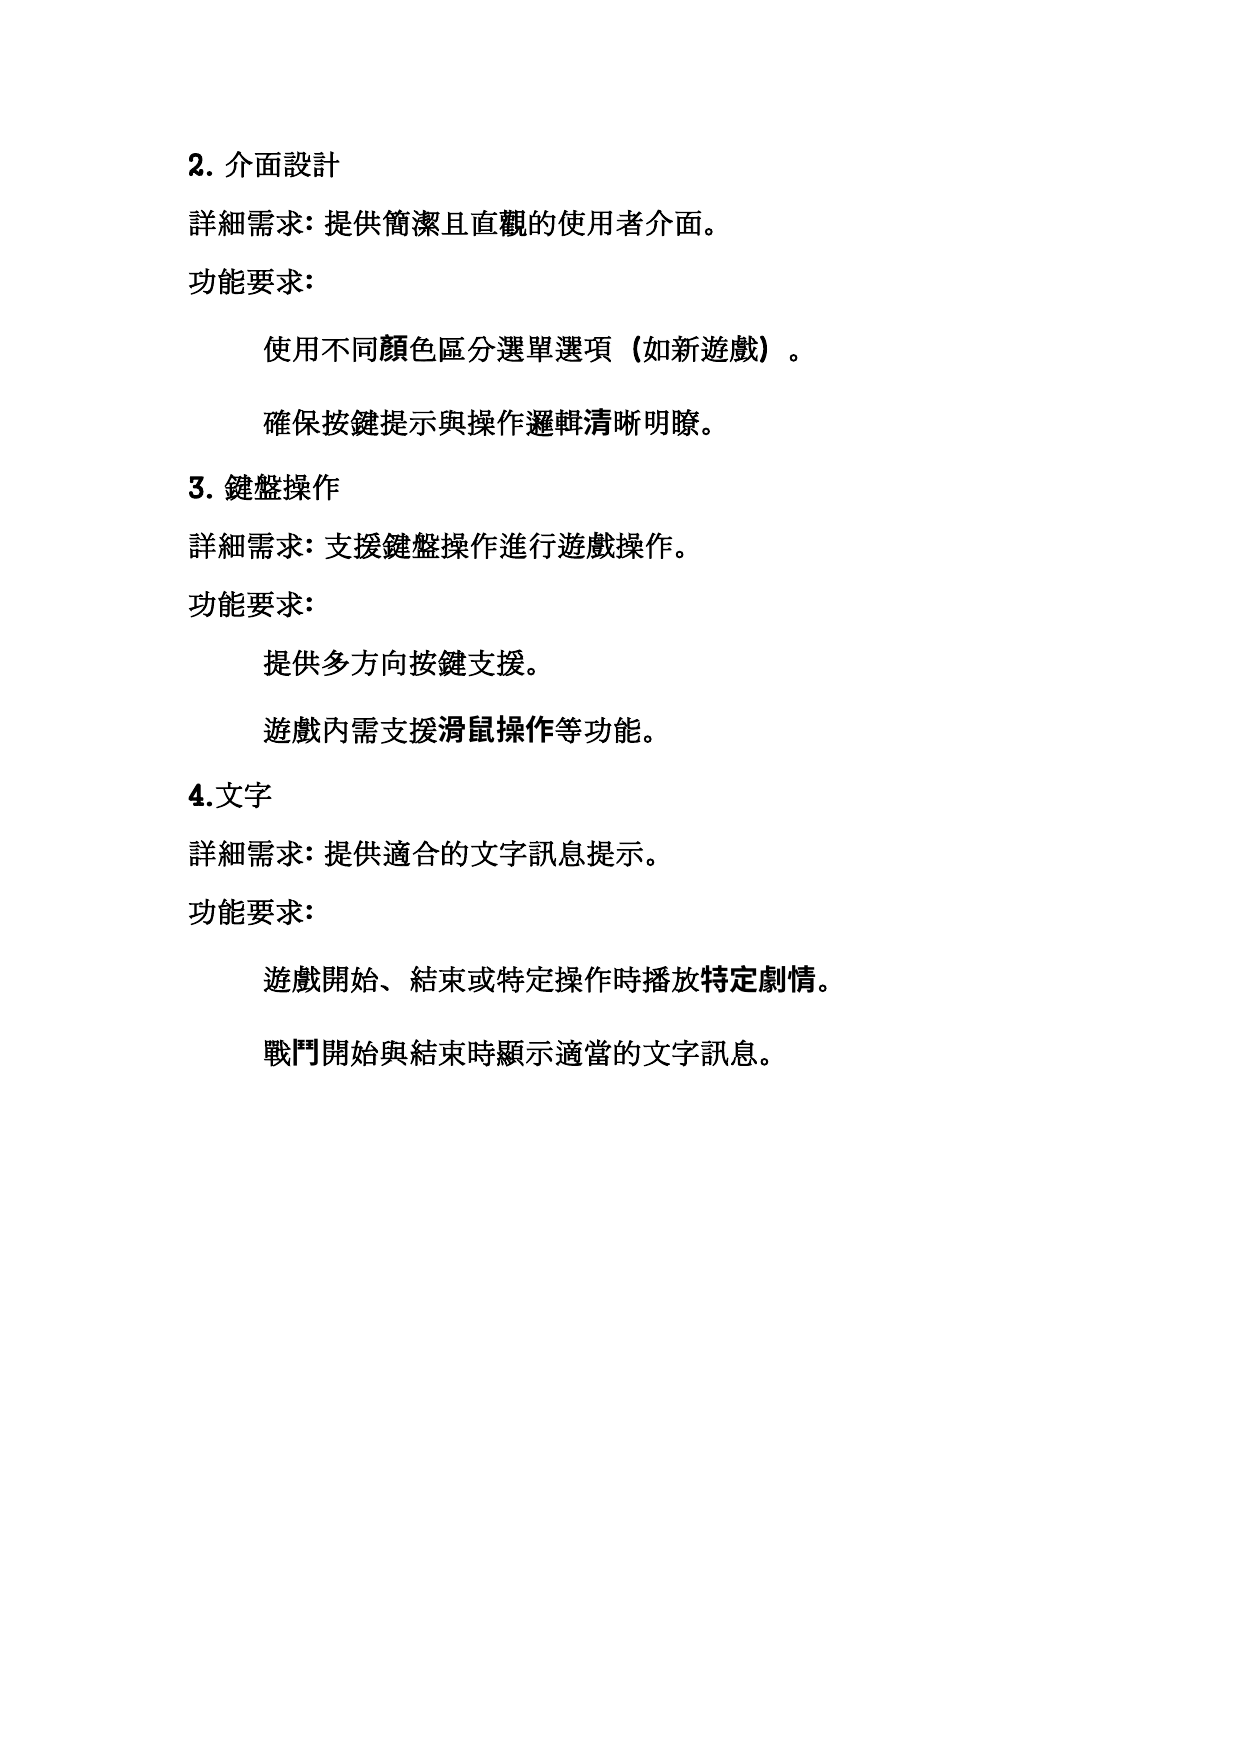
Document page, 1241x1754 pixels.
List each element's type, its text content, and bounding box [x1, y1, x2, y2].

text 提供多方向按鍵支援。 [262, 648, 1090, 677]
text 功能要求: [187, 590, 1090, 619]
text 遊戲開始、結束或特定操作時播放特定劇情。 [262, 956, 1090, 998]
text 4.文字 [187, 780, 1090, 809]
text 確保按鍵提示與操作邏輯清晰明瞭。 [262, 399, 1090, 441]
text 使用不同顏色區分選單選項（如新遊戲）。 [262, 326, 1090, 368]
text 詳細需求: 支援鍵盤操作進行遊戲操作。 [187, 531, 594, 560]
text 詳細需求: 支援鍵盤操作進行遊戲操作。 [594, 531, 1090, 560]
text 遊戲內需支援滑鼠操作等功能。 [262, 707, 1090, 749]
text 功能要求: [187, 897, 1090, 927]
text 2. 介面設計 [187, 150, 1090, 179]
text 戰鬥開始與結束時顯示適當的文字訊息。 [262, 1029, 1090, 1072]
text 3. 鍵盤操作 [187, 473, 1090, 502]
text 功能要求: [187, 267, 1090, 296]
text 詳細需求: 提供適合的文字訊息提示。 [187, 839, 1090, 868]
text 詳細需求: 提供簡潔且直觀的使用者介面。 [187, 208, 1090, 238]
